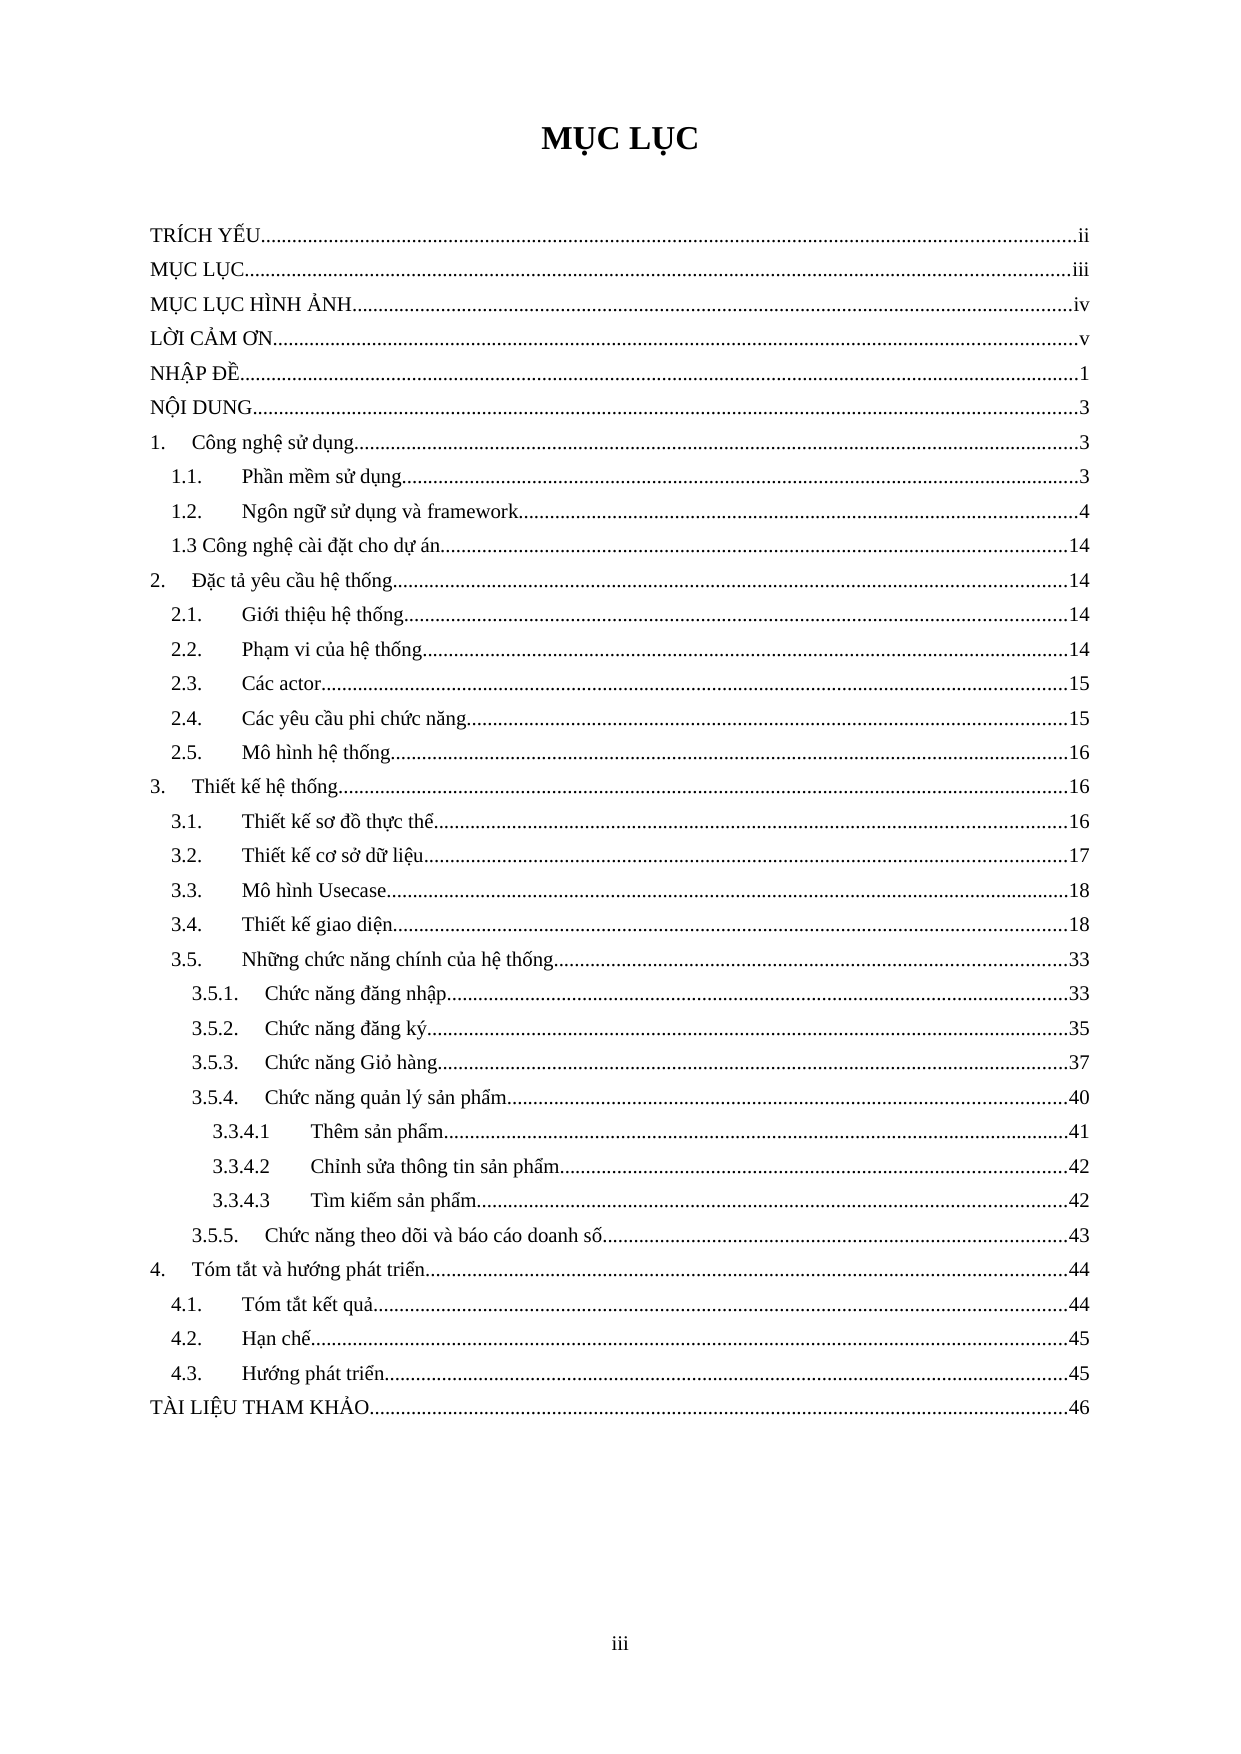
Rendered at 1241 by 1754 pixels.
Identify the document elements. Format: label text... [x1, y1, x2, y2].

subtitle MỤC LỤC [150, 118, 1090, 156]
